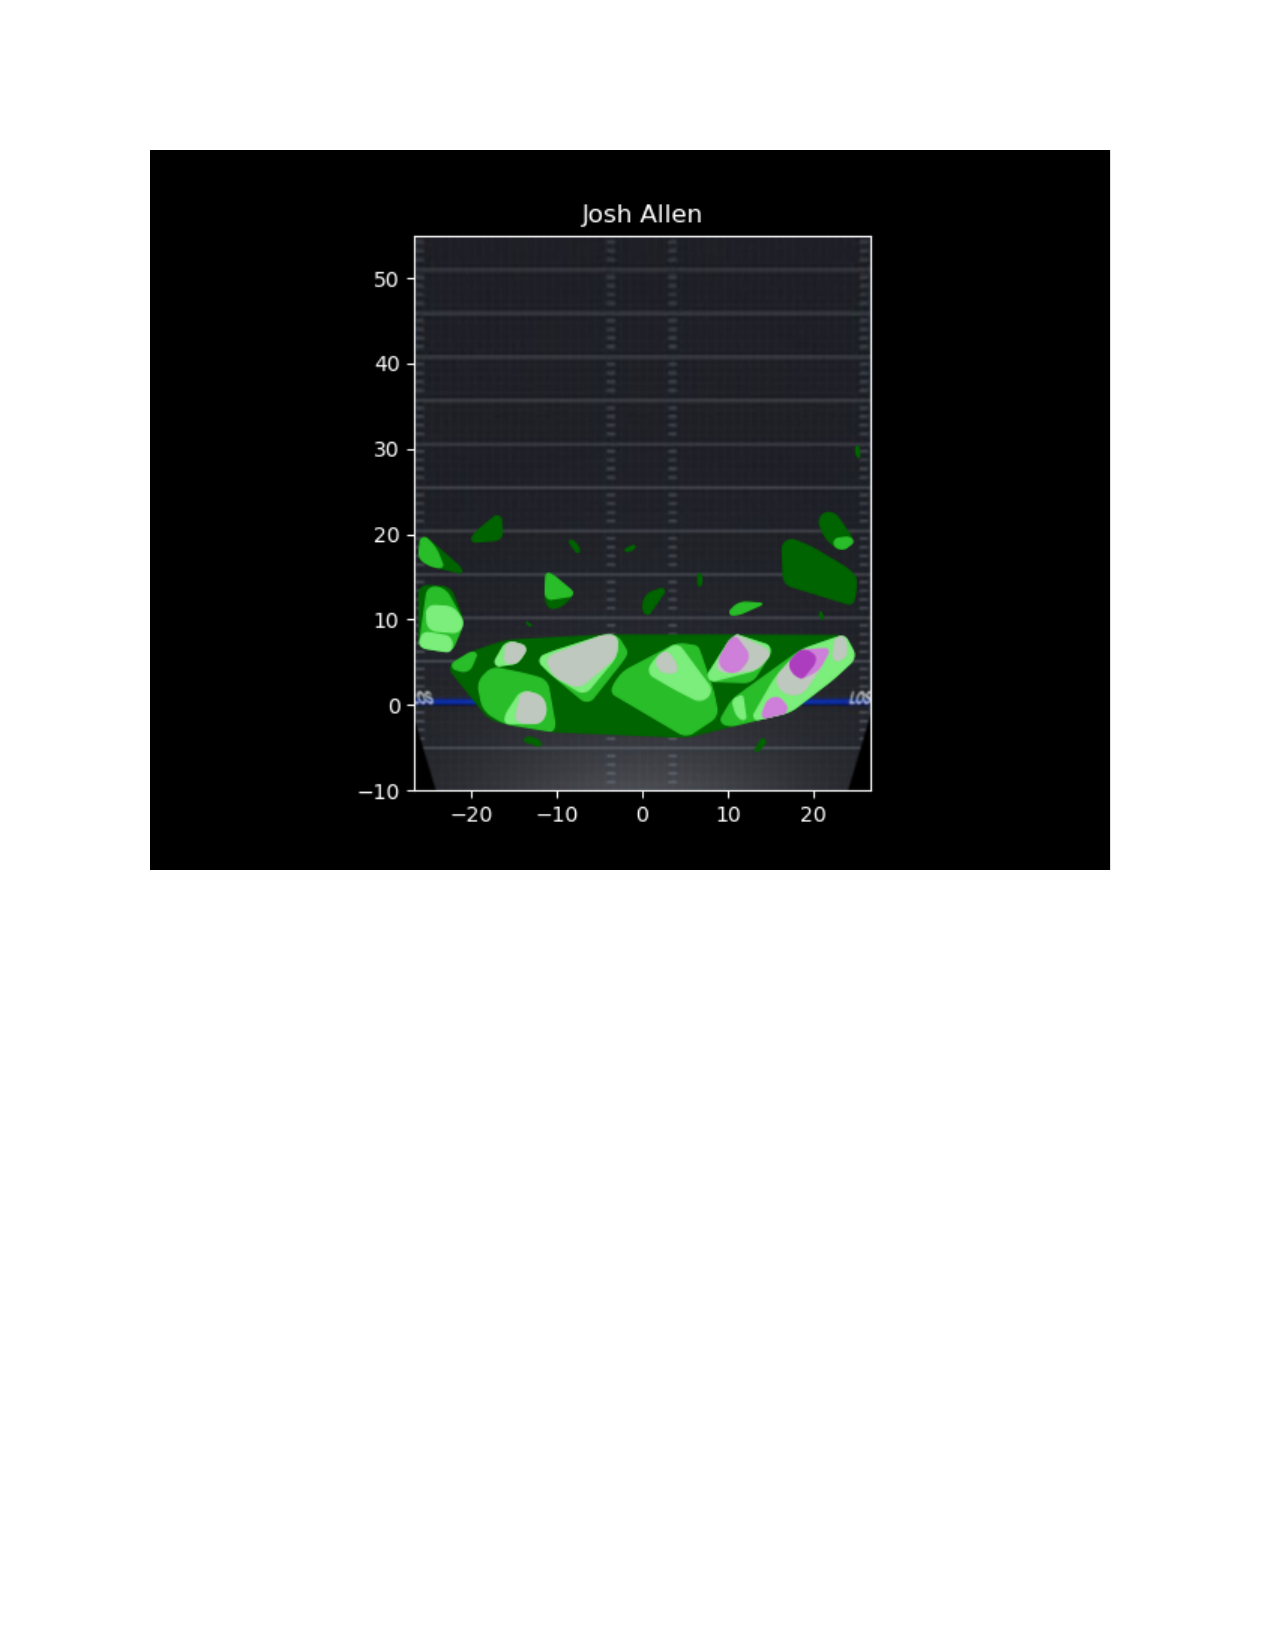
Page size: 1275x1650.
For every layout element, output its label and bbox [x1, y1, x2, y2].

picture [150, 150, 1110, 870]
